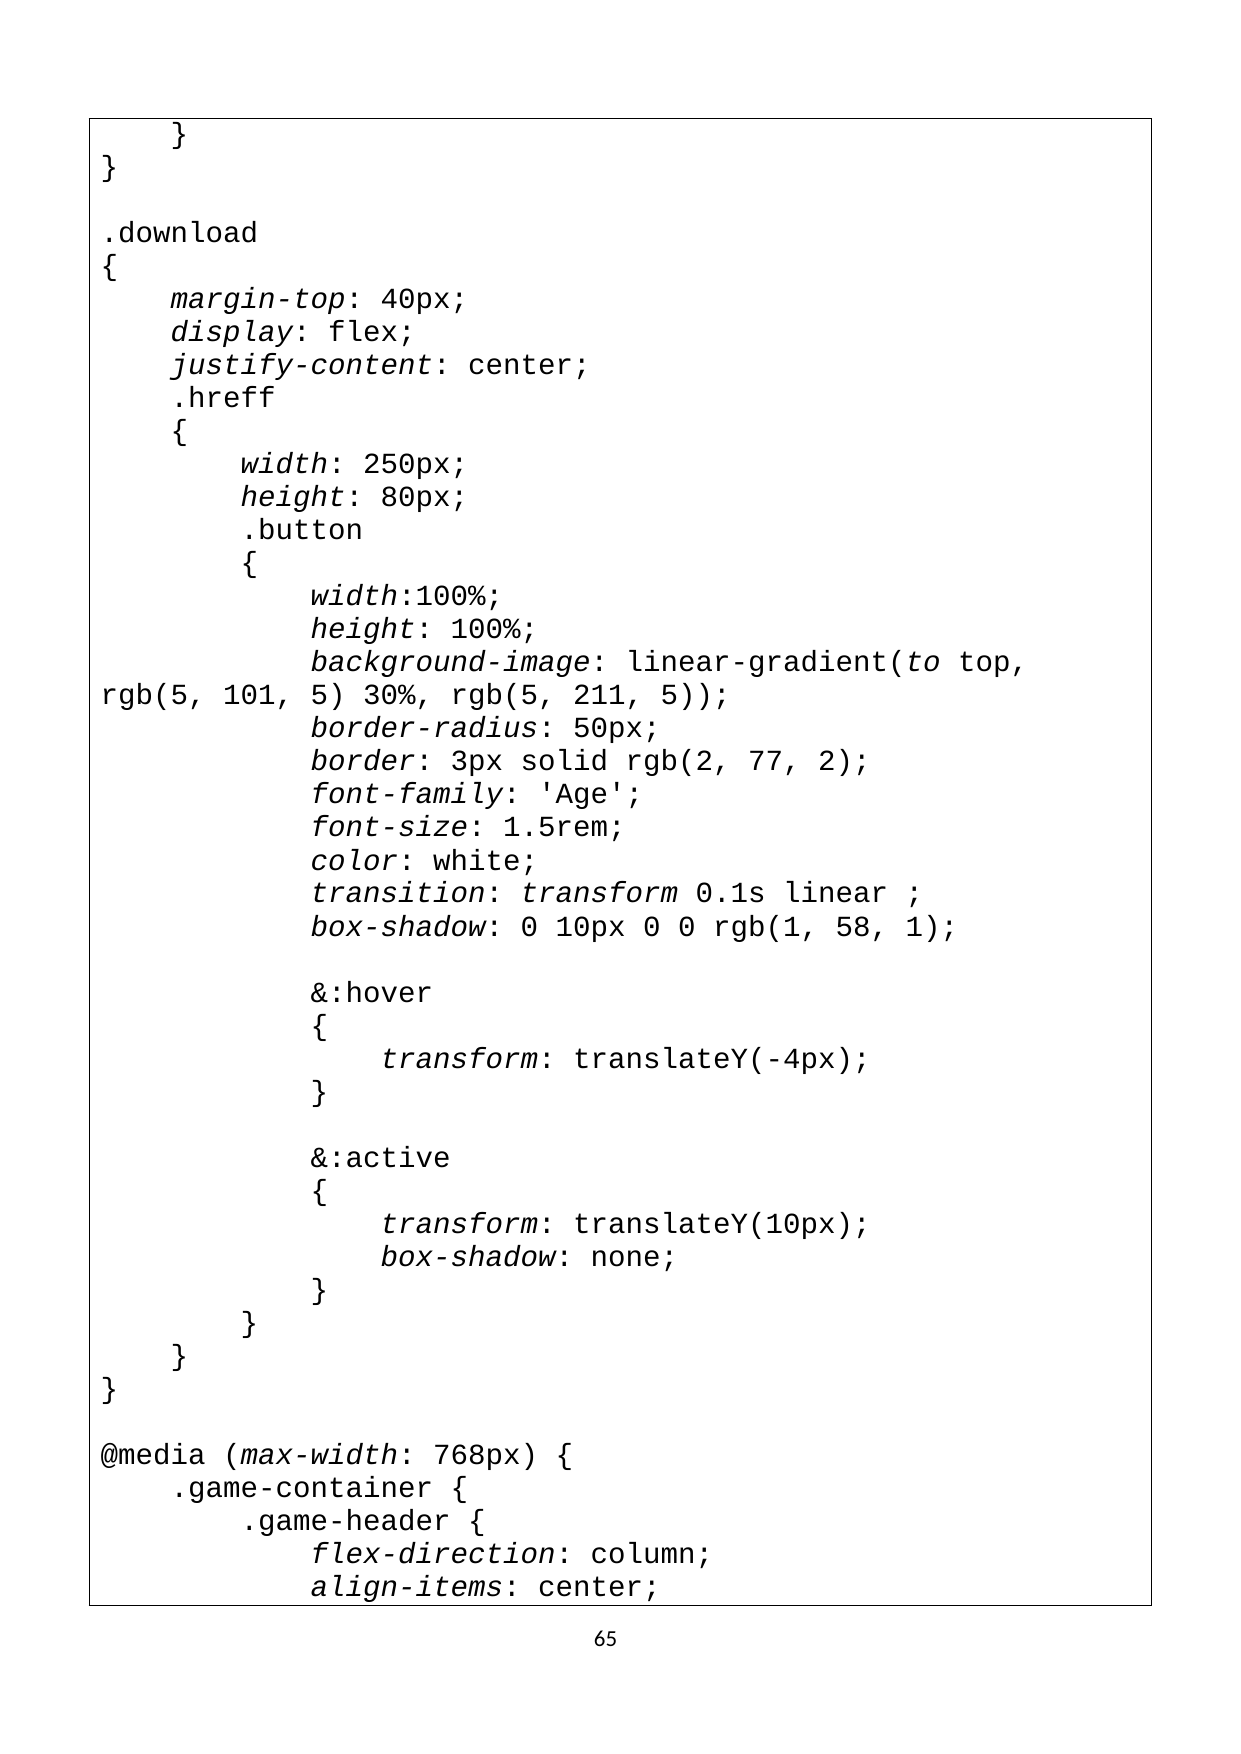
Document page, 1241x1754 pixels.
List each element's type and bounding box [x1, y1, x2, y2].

table_header [90, 119, 1151, 1605]
